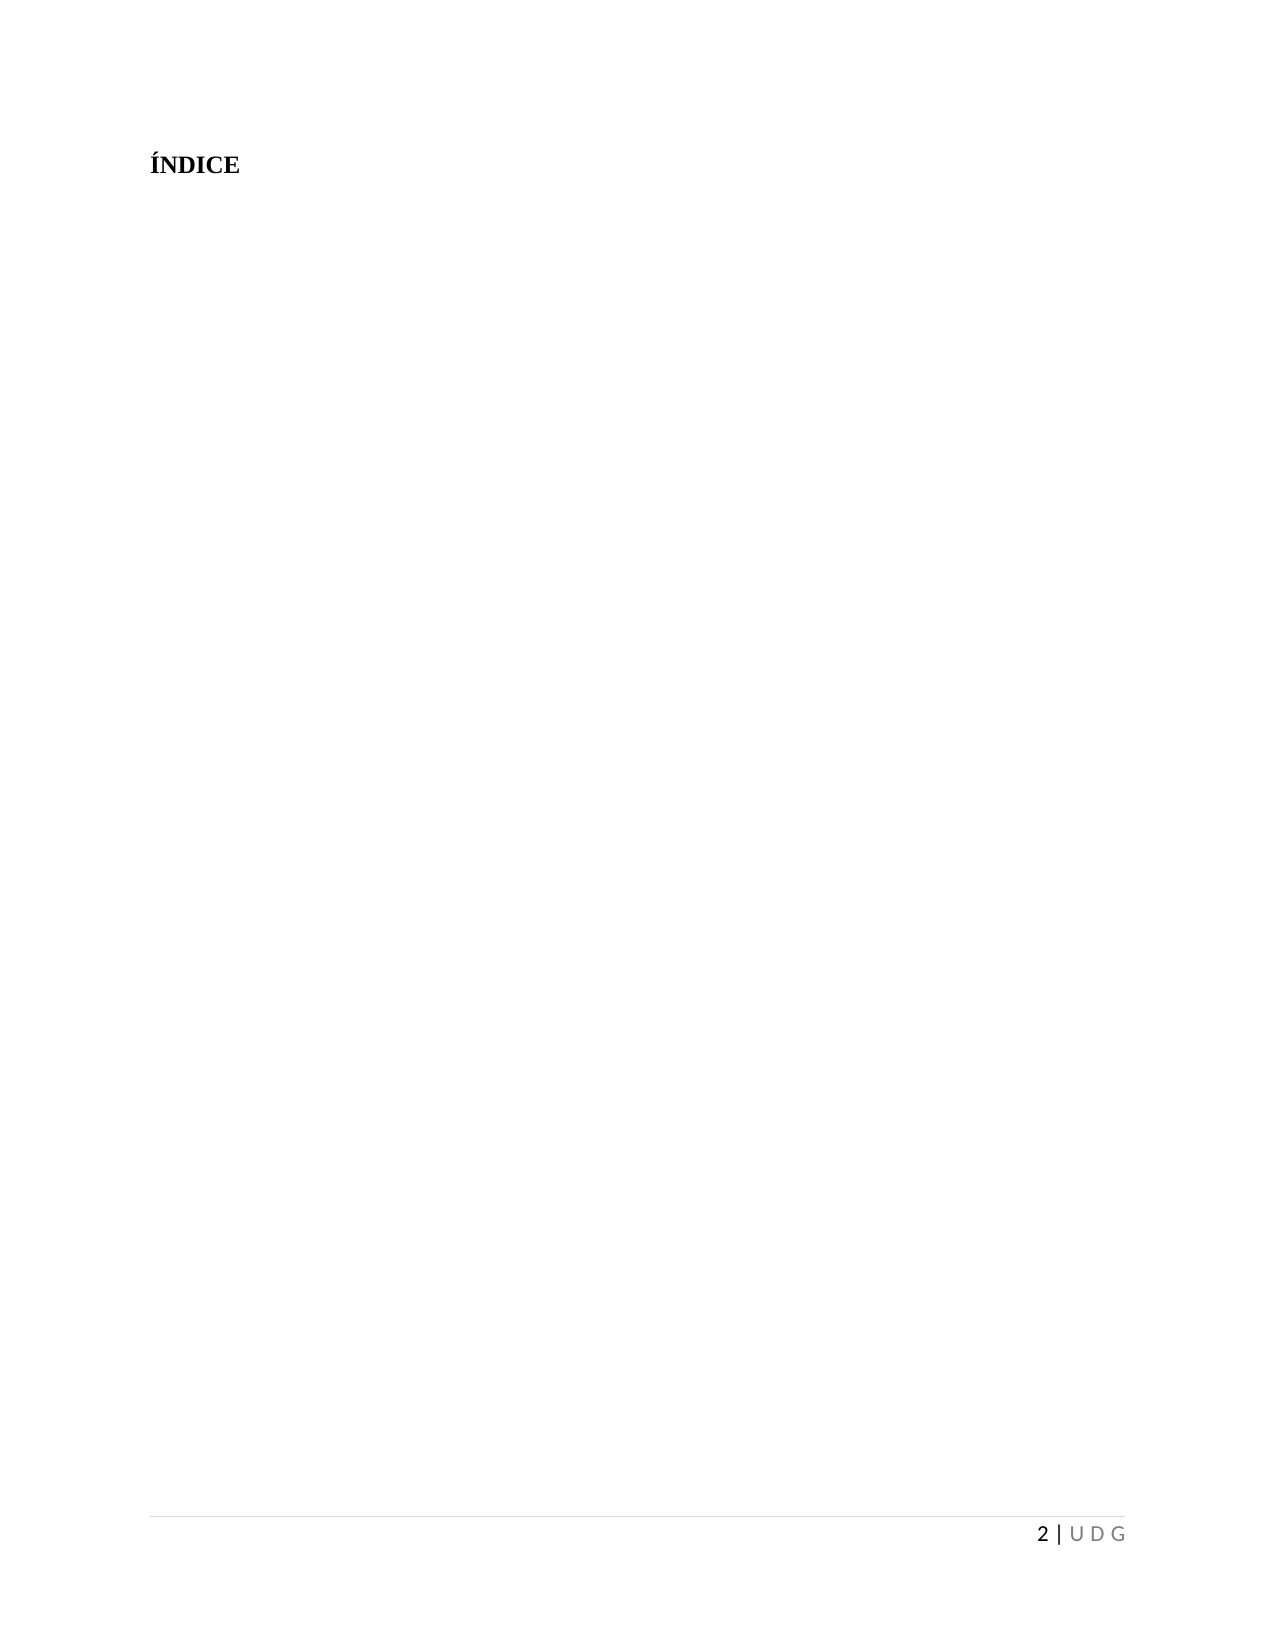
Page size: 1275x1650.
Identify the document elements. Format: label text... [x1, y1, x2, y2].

title ÍNDICE [150, 150, 1125, 179]
